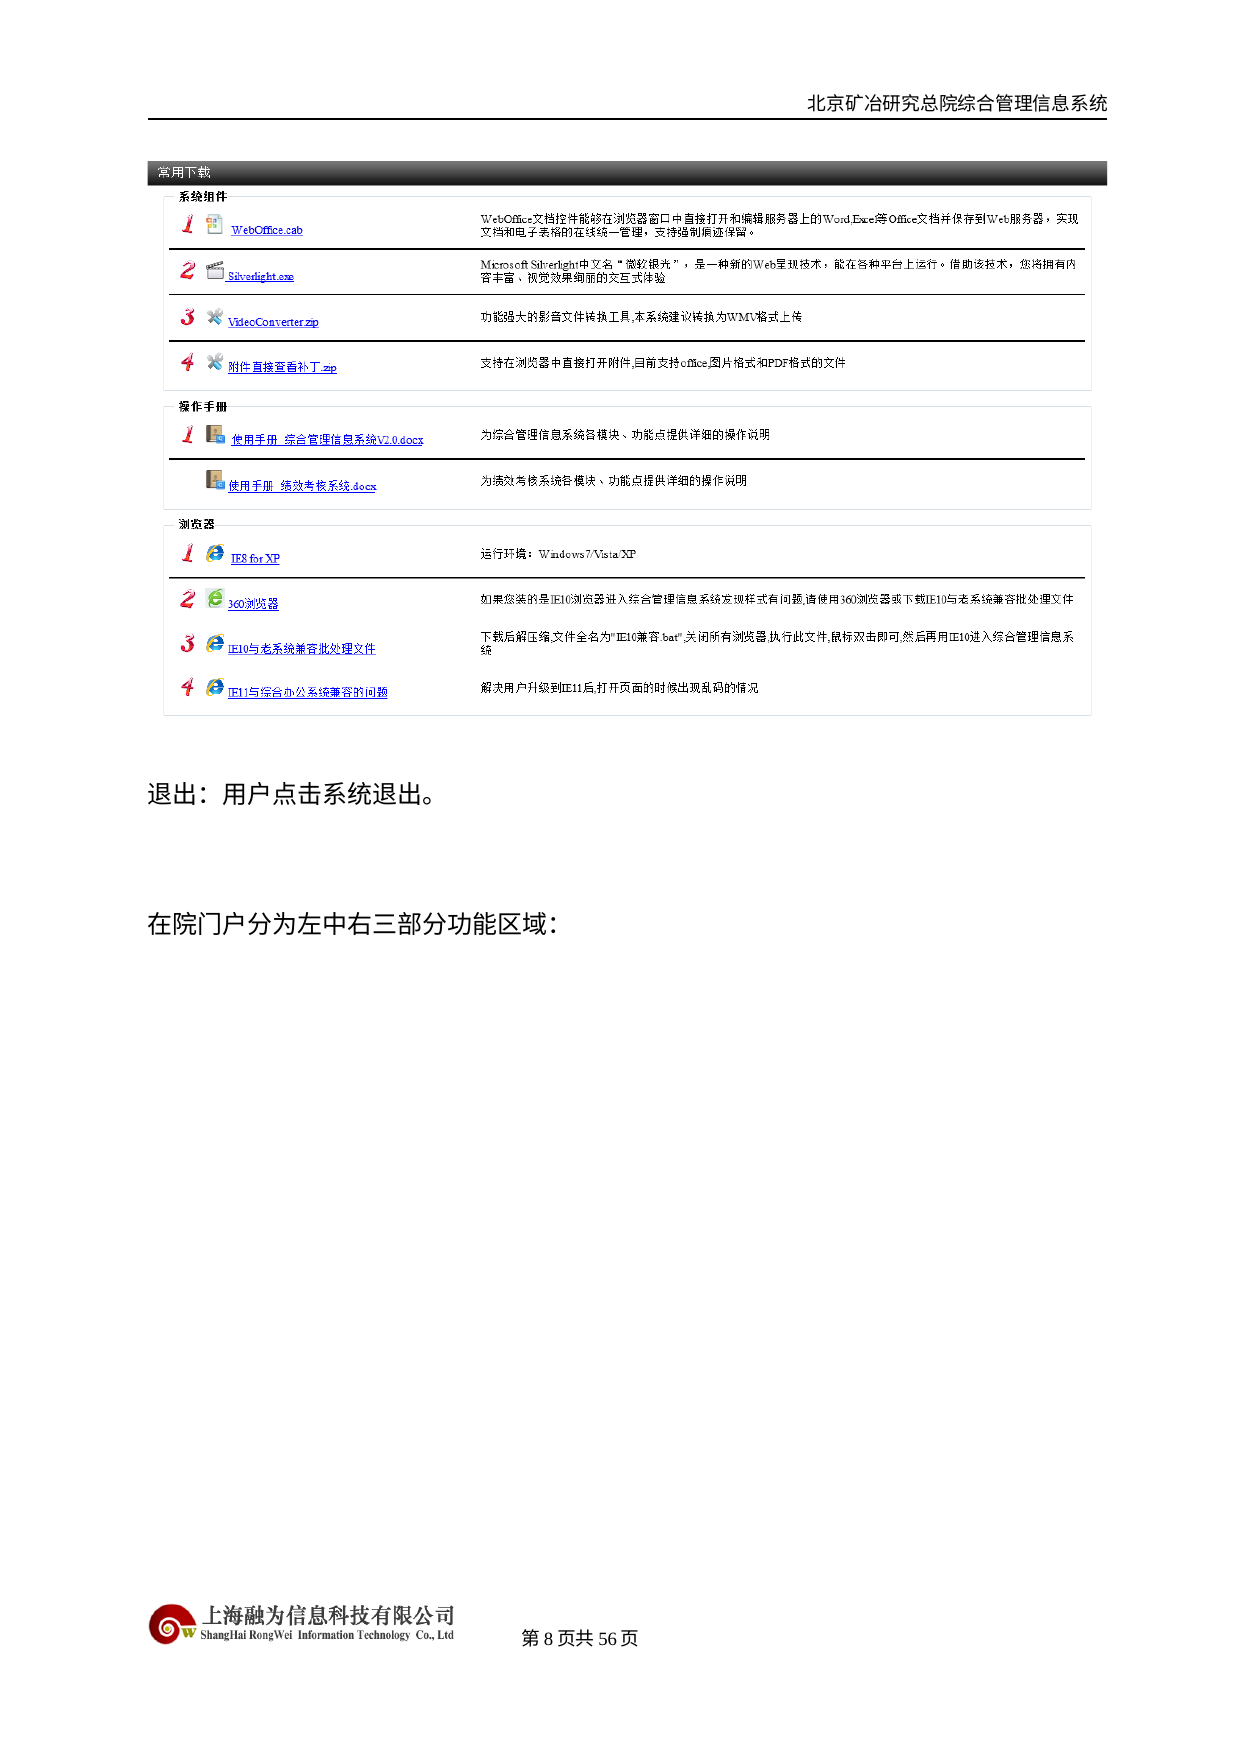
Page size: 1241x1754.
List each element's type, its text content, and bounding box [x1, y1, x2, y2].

text 在院门户分为左中右三部分功能区域： [148, 890, 1107, 955]
text 退出：用户点击系统退出。 [148, 760, 1107, 825]
picture [147, 161, 1108, 738]
picture [147, 1601, 454, 1646]
